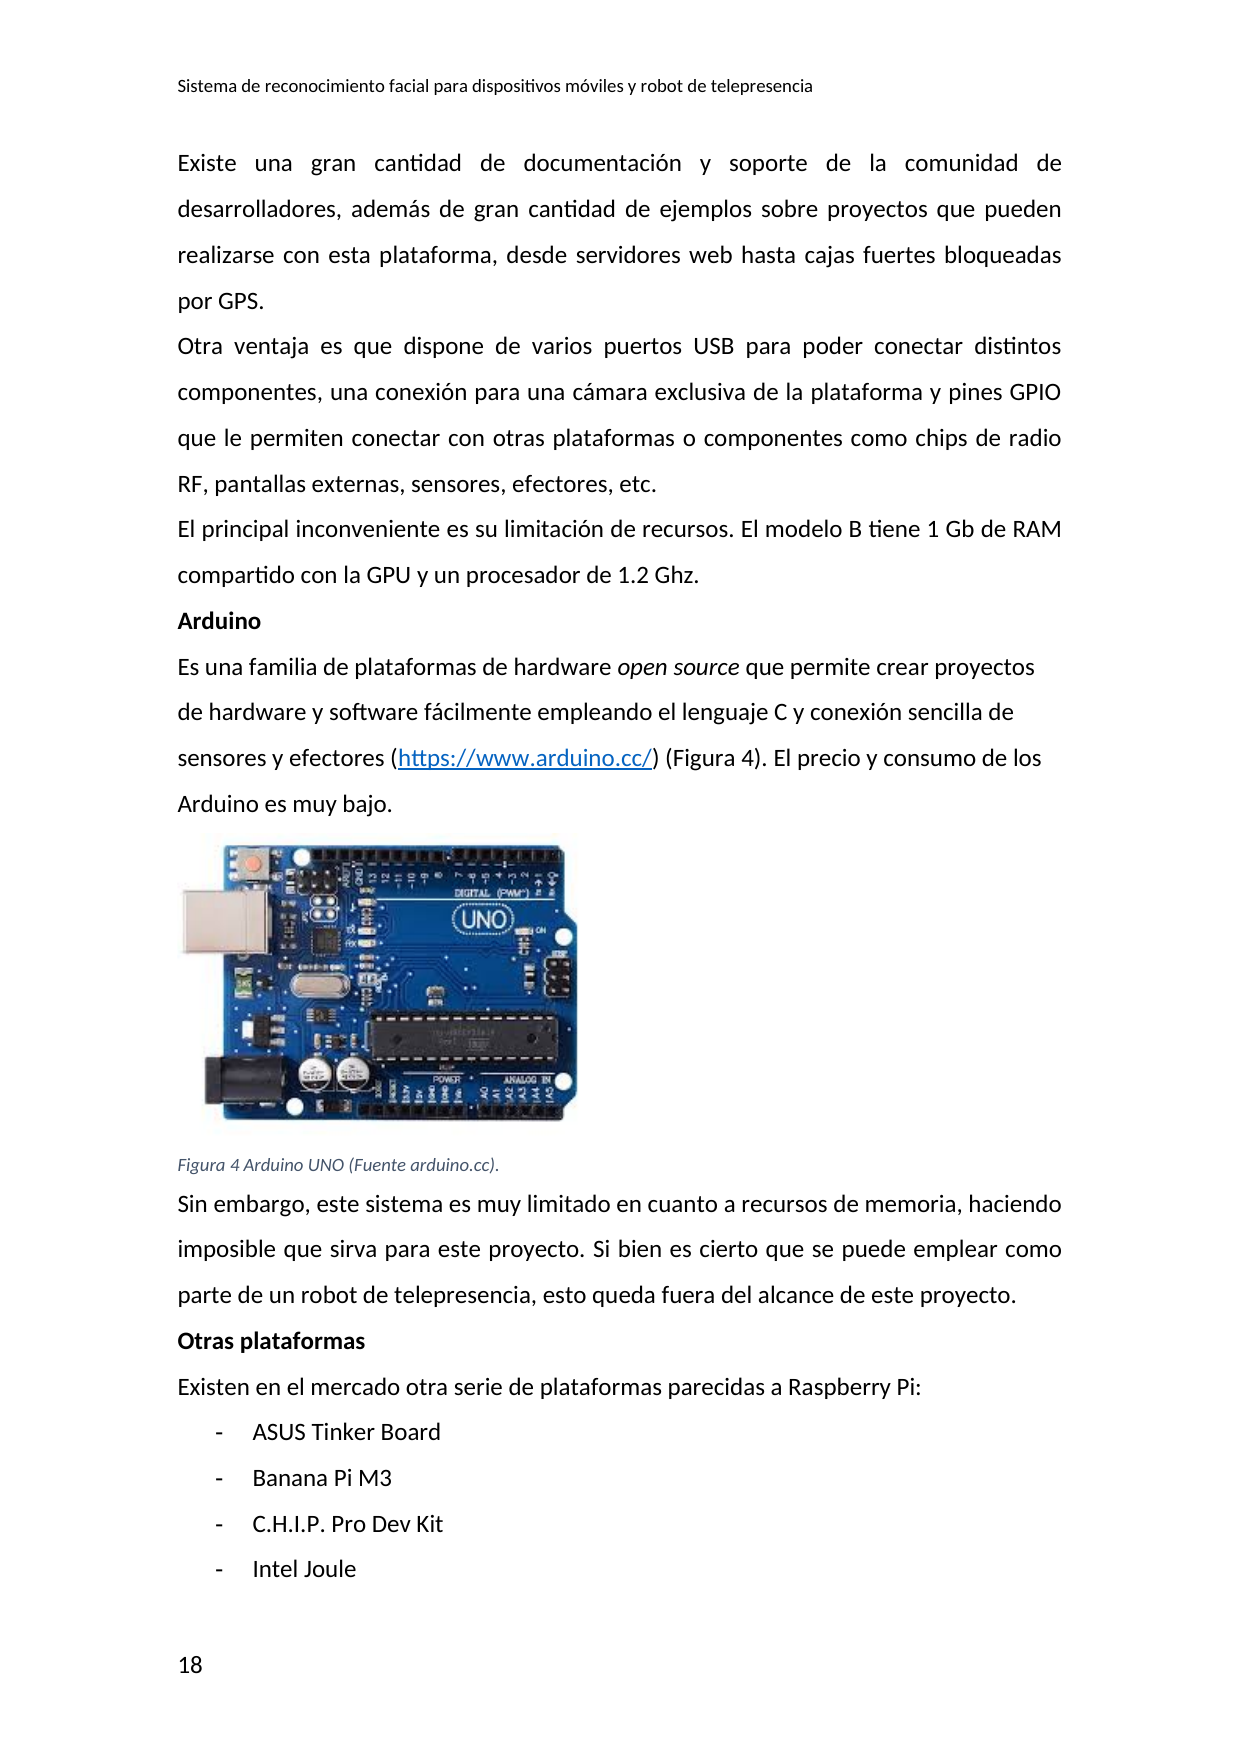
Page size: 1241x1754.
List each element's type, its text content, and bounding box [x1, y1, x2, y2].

text Sin embargo, este sistema es muy limitado en cuanto a recursos de memoria, haciendo imposible que sirva para este proyecto. Si bien es cierto que se puede emplear como parte de un robot de telepresencia, esto queda fuera del alcance de este proyecto. [177, 1188, 1063, 1310]
text El principal inconveniente es su limitación de recursos. El modelo B tiene 1 Gb de RAM compartido con la GPU y un procesador de 1.2 Ghz. [177, 513, 1063, 590]
list Banana Pi M3 [215, 1462, 1063, 1493]
text Figura Arduino UNO (Fuente arduino.cc). [177, 1153, 1063, 1176]
text Otra ventaja es que dispone de varios puertos USB para poder conectar distintos componentes, una conexión para una cámara exclusiva de la plataforma y pines GPIO que le permiten conectar con otras plataformas o componentes como chips de radio RF, pantallas externas, sensores, efectores, etc. [177, 331, 1063, 498]
picture [177, 833, 582, 1139]
list C.H.I.P. Pro Dev Kit [215, 1508, 1063, 1538]
list Intel Joule [215, 1554, 1063, 1584]
list ASUS Tinker Board [215, 1416, 1063, 1447]
text Existen en el mercado otra serie de plataformas parecidas a Raspberry Pi: [177, 1371, 1063, 1401]
text Existe una gran cantidad de documentación y soporte de la comunidad de desarrolladores, además de gran cantidad de ejemplos sobre proyectos que pueden realizarse con esta plataforma, desde servidores web hasta cajas fuertes bloqueadas por GPS. [177, 148, 1063, 315]
text Arduino [177, 605, 1063, 635]
text Es una familia de plataformas de hardware open source que permite crear proyectos de hardware y software fácilmente empleando el lenguaje C y conexión sencilla de sensores y efectores (https://www.arduino.cc/) (Figura 4). El precio y consumo de los Arduino es muy bajo. [177, 651, 1063, 818]
text Otras plataformas [177, 1325, 1063, 1356]
